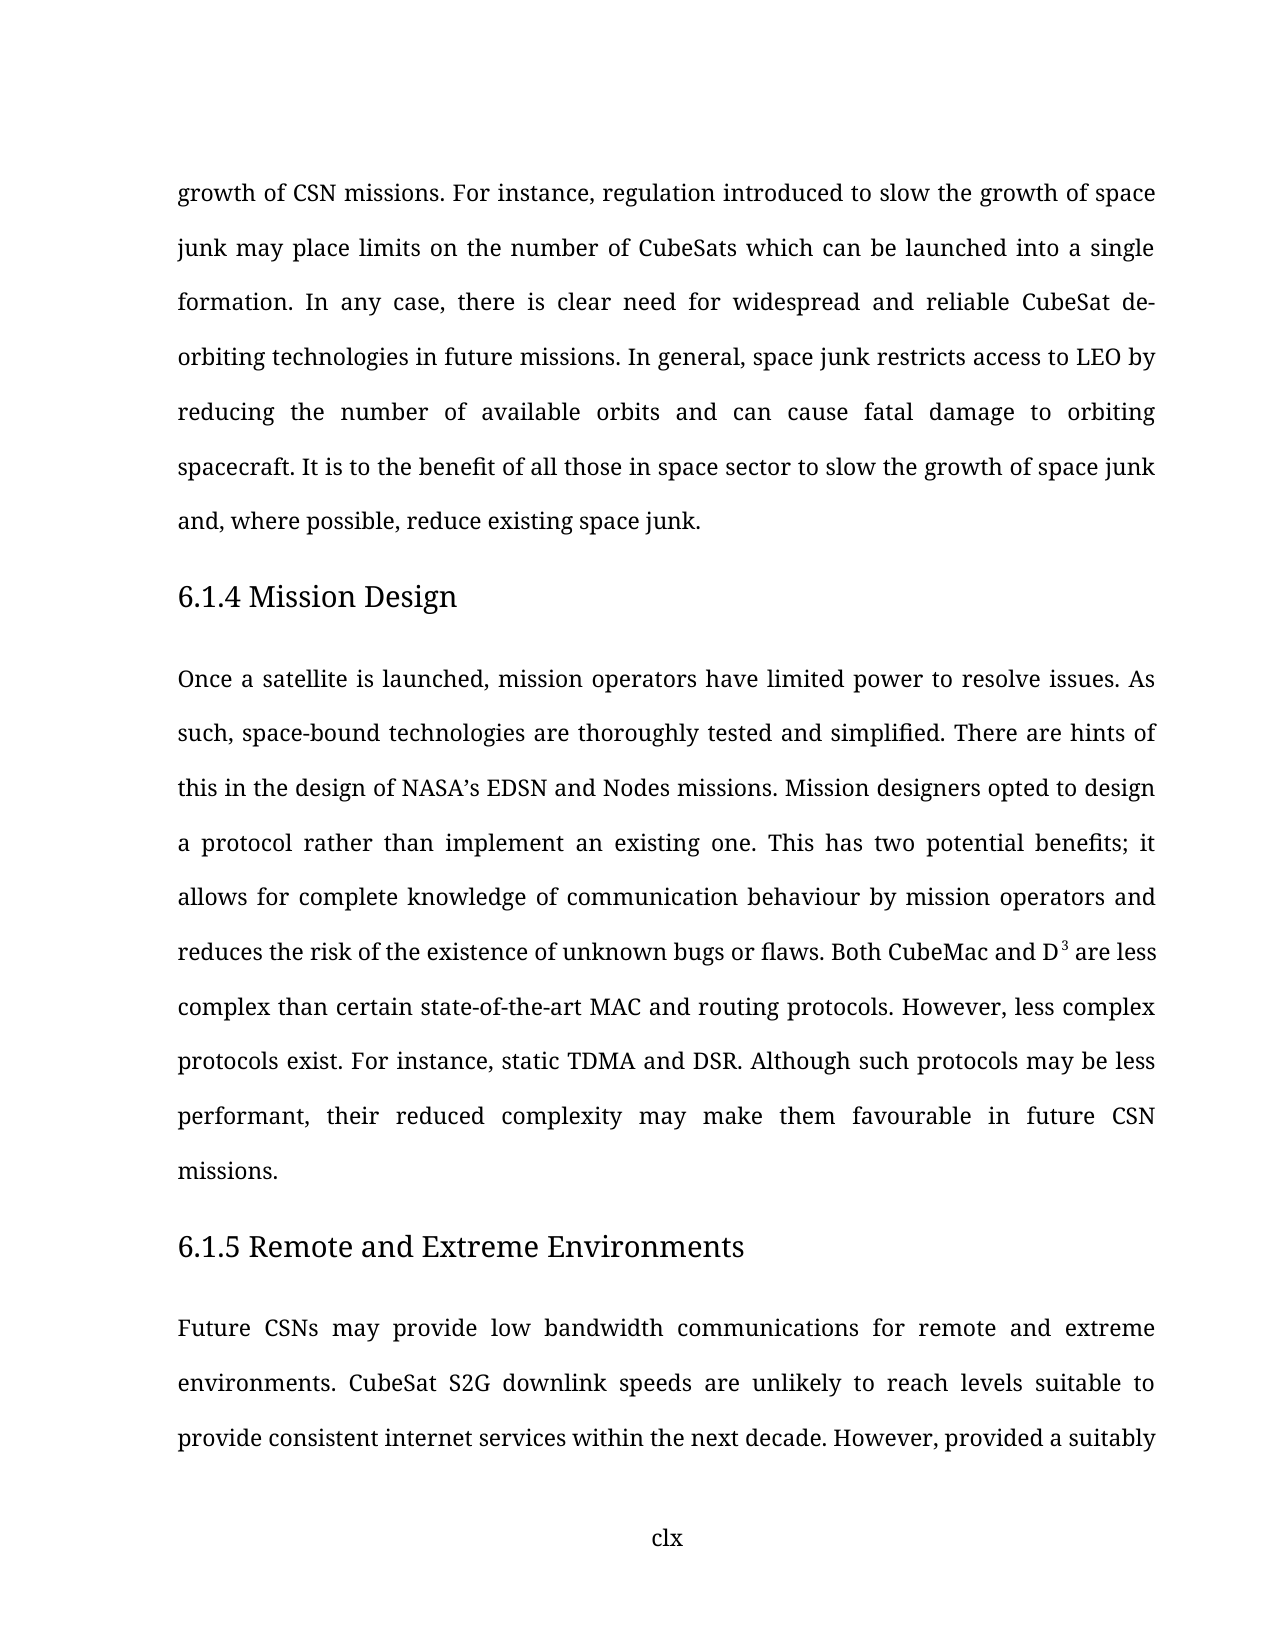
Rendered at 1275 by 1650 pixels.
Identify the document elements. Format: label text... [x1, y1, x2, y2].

text Once a satellite is launched, mission operators have limited power to resolve issues. As such, space-bound technologies are thoroughly tested and simplified. There are hints of this in the design of NASA’s EDSN and Nodes missions. Mission designers opted to design a protocol rather than implement an existing one. This has two potential benefits; it allows for complete knowledge of communication behaviour by mission operators and reduces the risk of the existence of unknown bugs or flaws. Both CubeMac and D3 are less complex than certain state-of-the-art MAC and routing protocols. However, less complex protocols exist. For instance, static TDMA and DSR. Although such protocols may be less performant, their reduced complexity may make them favourable in future CSN missions. [177, 662, 1157, 1186]
subtitle Remote and Extreme Environments [177, 1226, 1157, 1266]
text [177, 177, 1157, 536]
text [177, 1312, 1157, 1453]
subtitle Mission Design [177, 576, 1157, 616]
